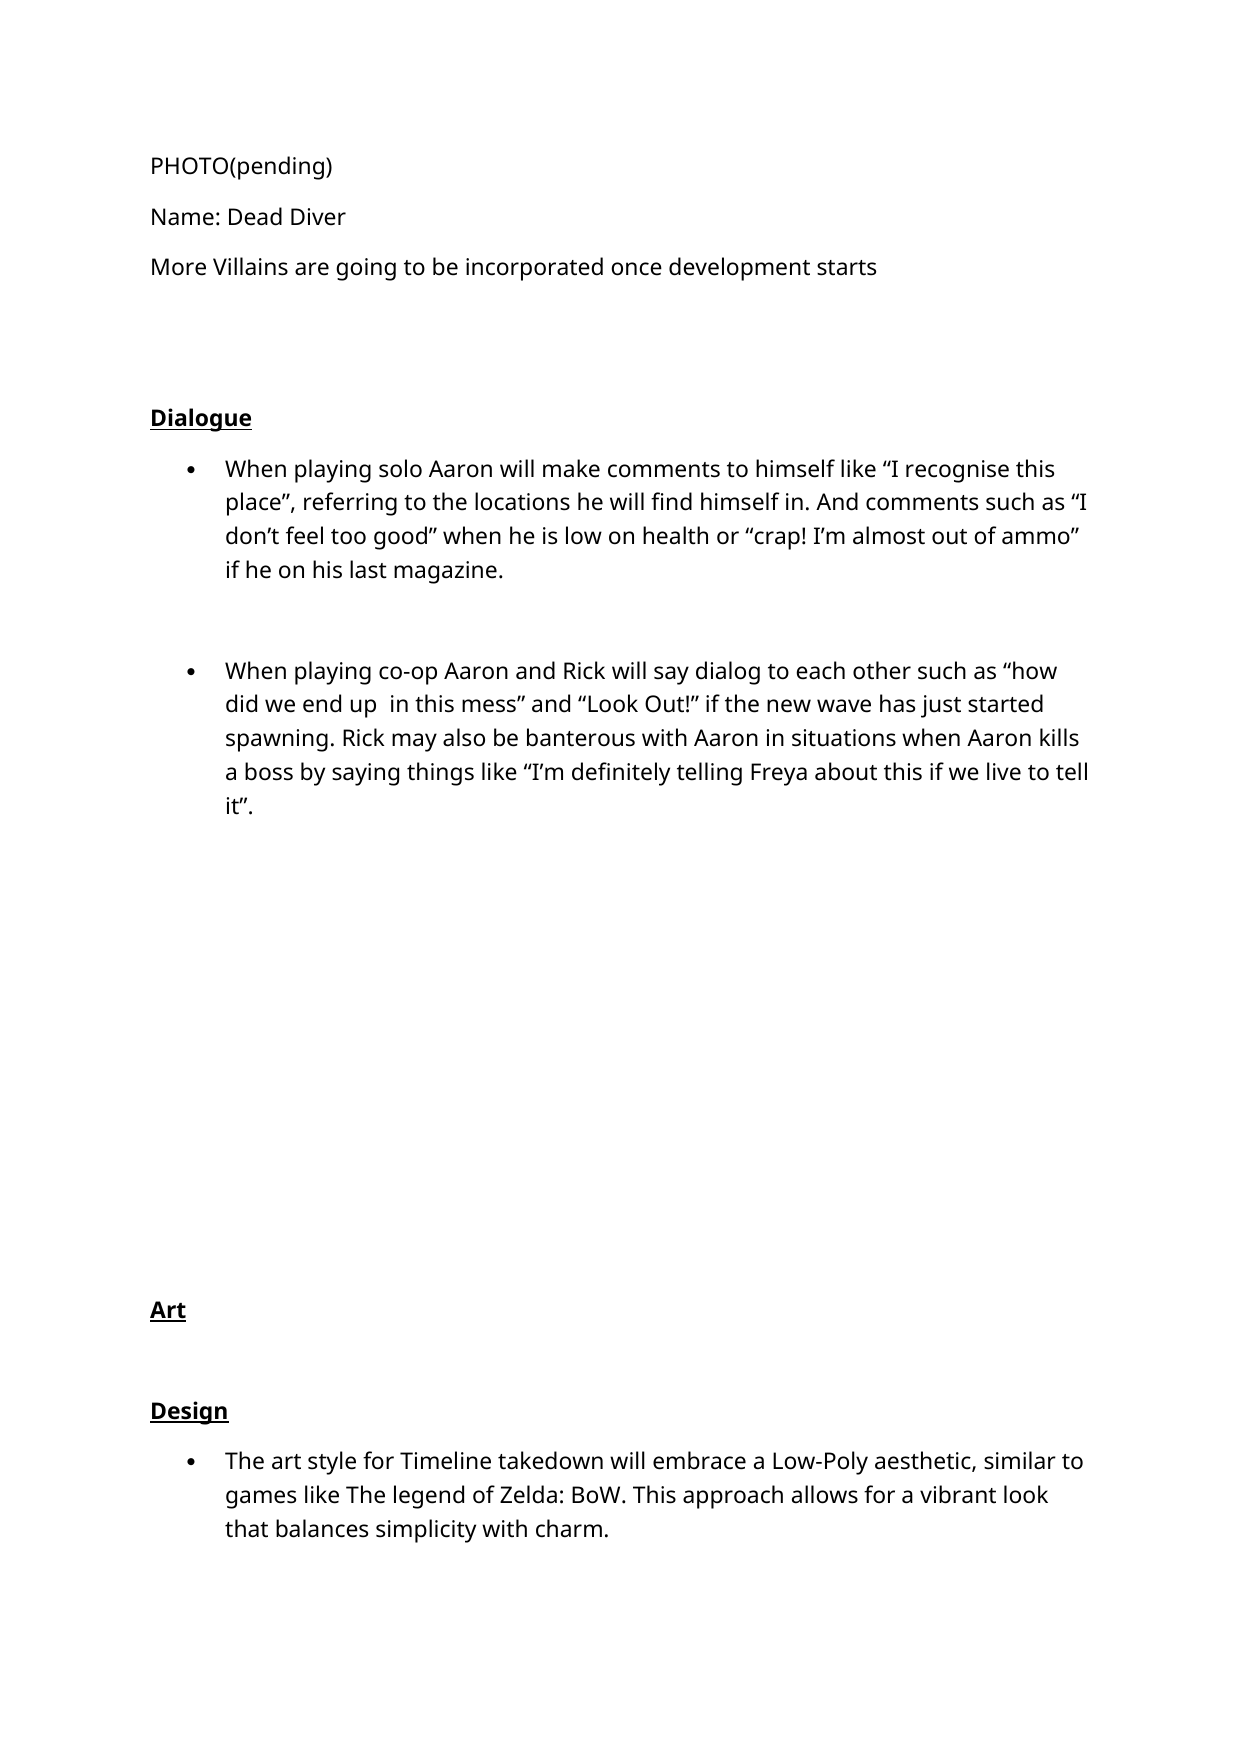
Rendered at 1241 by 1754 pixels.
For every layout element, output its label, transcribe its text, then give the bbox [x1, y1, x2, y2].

list When playing co-op Aaron and Rick will say dialog to each other such as “how did we end up in this mess” and “Look Out!” if the new wave has just started spawning. Rick may also be banterous with Aaron in situations when Aaron kills a boss by saying things like “I’m definitely telling Freya about this if we live to tell it”. [187, 654, 1090, 821]
list When playing solo Aaron will make comments to himself like “I recognise this place”, referring to the locations he will find himself in. And comments such as “I don’t feel too good” when he is low on health or “crap! I’m almost out of ammo” if he on his last magazine. [187, 452, 1090, 585]
text More Villains are going to be incorporated once development starts [150, 251, 1090, 282]
text Dialogue [150, 402, 1090, 433]
text Art [150, 1294, 1090, 1325]
text Name: Dead Diver [150, 200, 1090, 232]
list The art style for Timeline takedown will embrace a Low-Poly aesthetic, similar to games like The legend of Zelda: BoW. This approach allows for a vibrant look that balances simplicity with charm. [187, 1445, 1090, 1544]
text PHOTO(pending) [150, 150, 1090, 181]
text Design [150, 1394, 1090, 1426]
